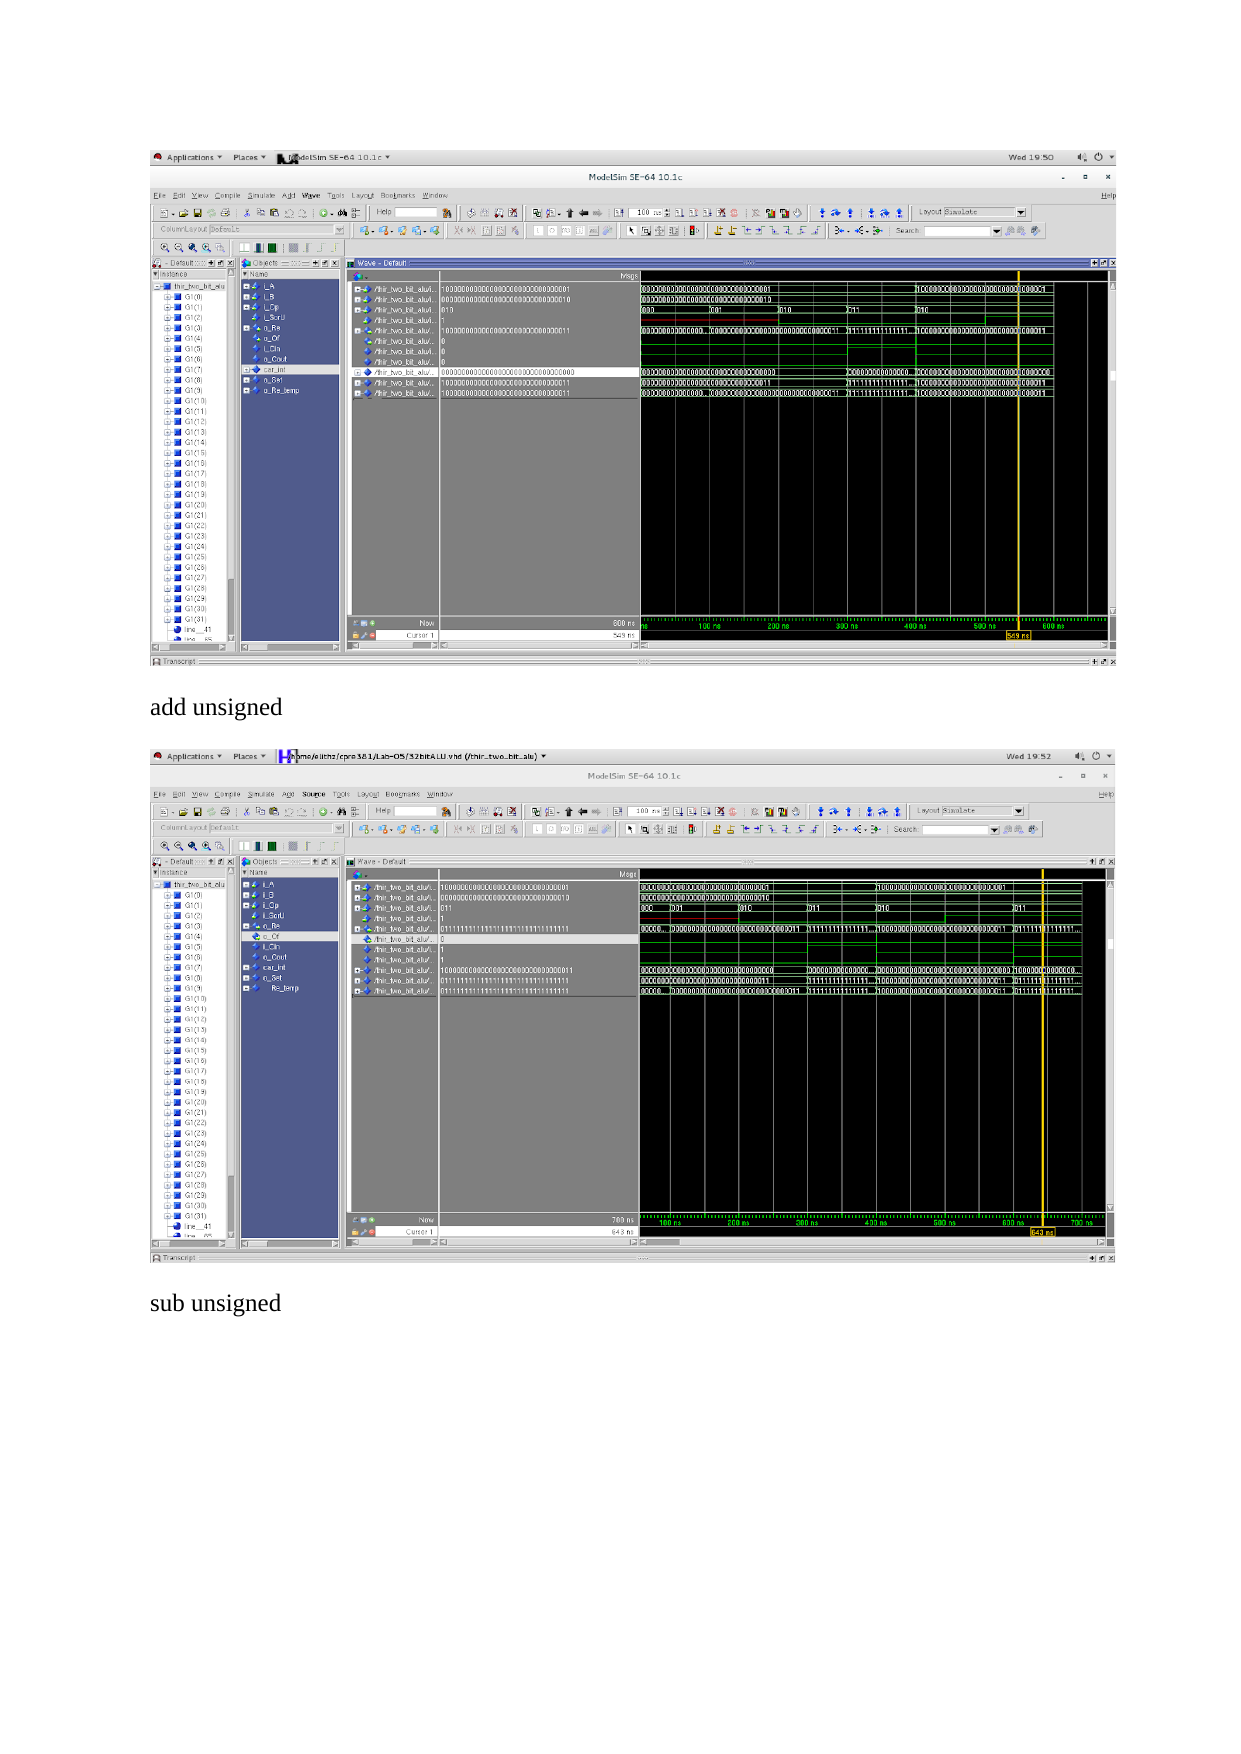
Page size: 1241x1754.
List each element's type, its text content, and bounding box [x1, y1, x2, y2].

text sub unsigned [150, 1288, 1090, 1317]
picture [150, 749, 1116, 1263]
text add unsigned [150, 692, 1090, 720]
picture [150, 150, 1117, 666]
